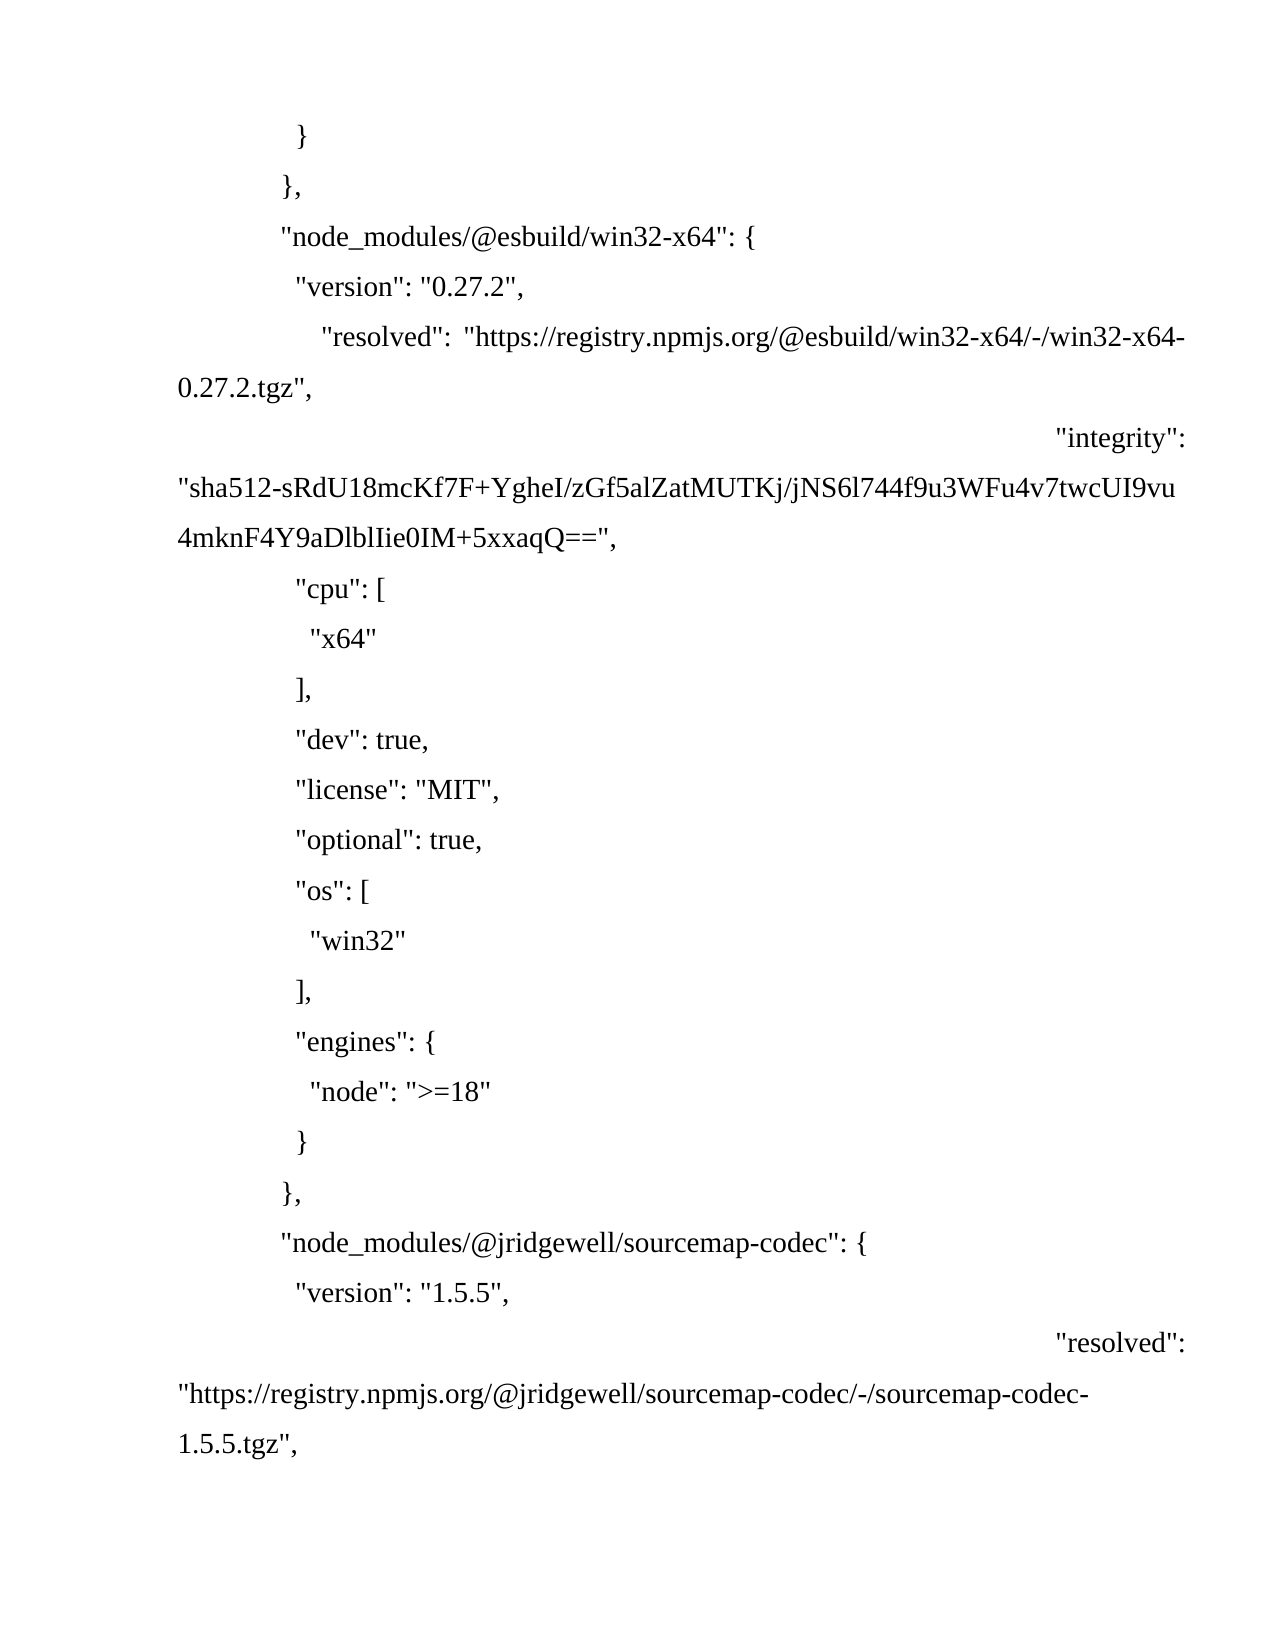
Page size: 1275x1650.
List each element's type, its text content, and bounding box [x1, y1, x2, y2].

text } [177, 1124, 1186, 1158]
text "engines": { [177, 1024, 1186, 1057]
text "x64" [177, 621, 1186, 655]
text "optional": true, [177, 822, 1186, 856]
text }, [177, 1175, 1186, 1208]
text "version": "1.5.5", [177, 1275, 1186, 1309]
text "version": "0.27.2", [177, 269, 1186, 303]
text "os": [ [177, 873, 1186, 906]
text "resolved": "https://registry.npmjs.org/@jridgewell/sourcemap-codec/-/sourcemap-codec-1.5.5.tgz", [177, 1326, 1186, 1460]
text "node": ">=18" [177, 1074, 1186, 1108]
text "resolved": "https://registry.npmjs.org/@esbuild/win32-x64/-/win32-x64-0.27.2.tgz", [177, 319, 1186, 403]
text "license": "MIT", [177, 772, 1186, 806]
text "node_modules/@jridgewell/sourcemap-codec": { [177, 1225, 1186, 1258]
text ], [177, 672, 1186, 705]
text } [177, 118, 1186, 152]
text }, [177, 168, 1186, 202]
text "cpu": [ [177, 571, 1186, 604]
text "node_modules/@esbuild/win32-x64": { [177, 219, 1186, 252]
text "integrity": "sha512-sRdU18mcKf7F+YgheI/zGf5alZatMUTKj/jNS6l744f9u3WFu4v7twcUI9vu4mknF4Y9aDlblIie0IM+5xxaqQ==", [177, 420, 1186, 554]
text "win32" [177, 923, 1186, 957]
text "dev": true, [177, 722, 1186, 755]
text ], [177, 973, 1186, 1007]
